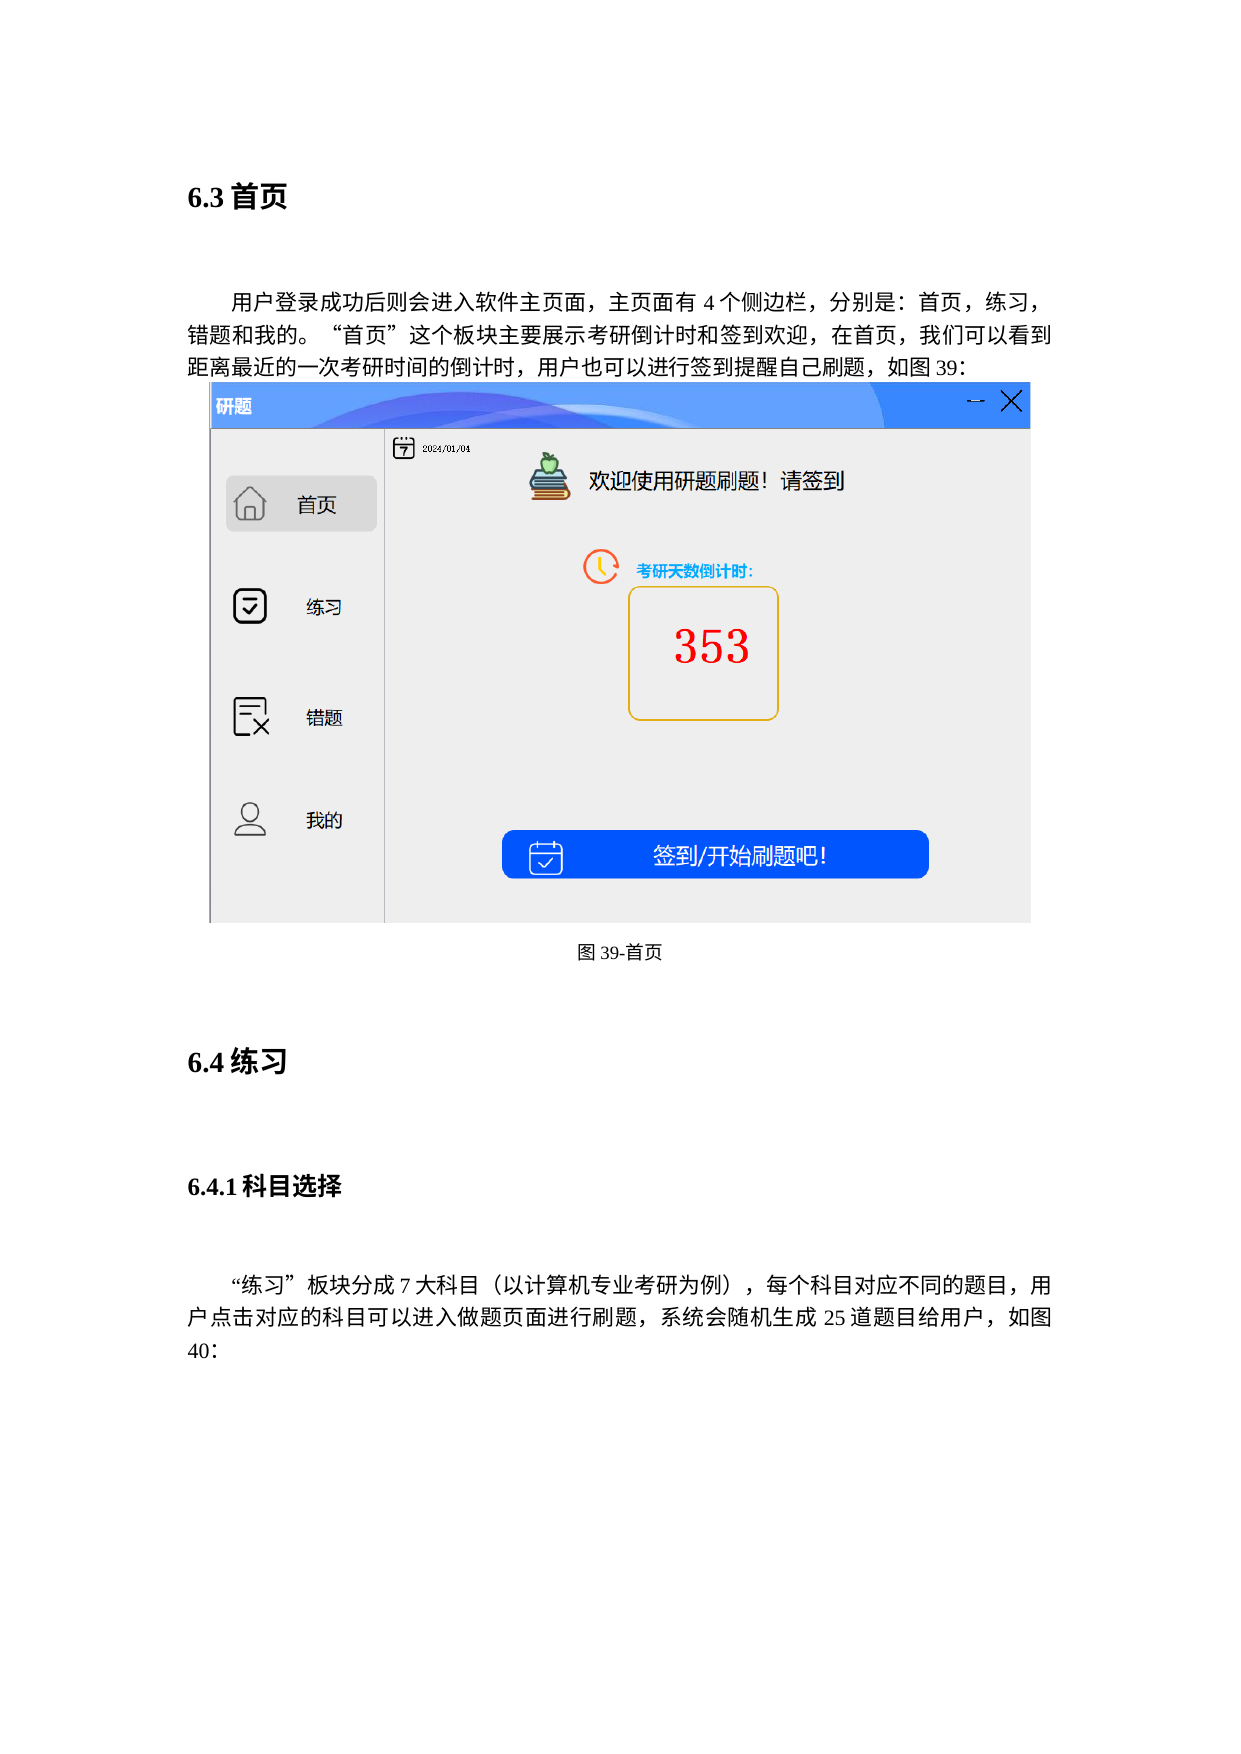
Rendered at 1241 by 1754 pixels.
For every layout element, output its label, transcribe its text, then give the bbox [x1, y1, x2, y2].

text “练习”板块分成7大科目（以计算机专业考研为例），每个科目对应不同的题目，用户点击对应的科目可以进入做题页面进行刷题，系统会随机生成25道题目给用户，如图40： [187, 1267, 1053, 1365]
subtitle 6.4练习 [187, 1027, 1053, 1092]
picture [209, 382, 1031, 923]
subtitle 6.4.1科目选择 [187, 1152, 1053, 1217]
subtitle 6.3首页 [187, 162, 1053, 227]
text 图39-首页 [187, 935, 1053, 967]
text 用户登录成功后则会进入软件主页面，主页面有4个侧边栏，分别是：首页，练习，错题和我的。“首页”这个板块主要展示考研倒计时和签到欢迎，在首页，我们可以看到距离最近的一次考研时间的倒计时，用户也可以进行签到提醒自己刷题，如图39： [187, 285, 1053, 382]
